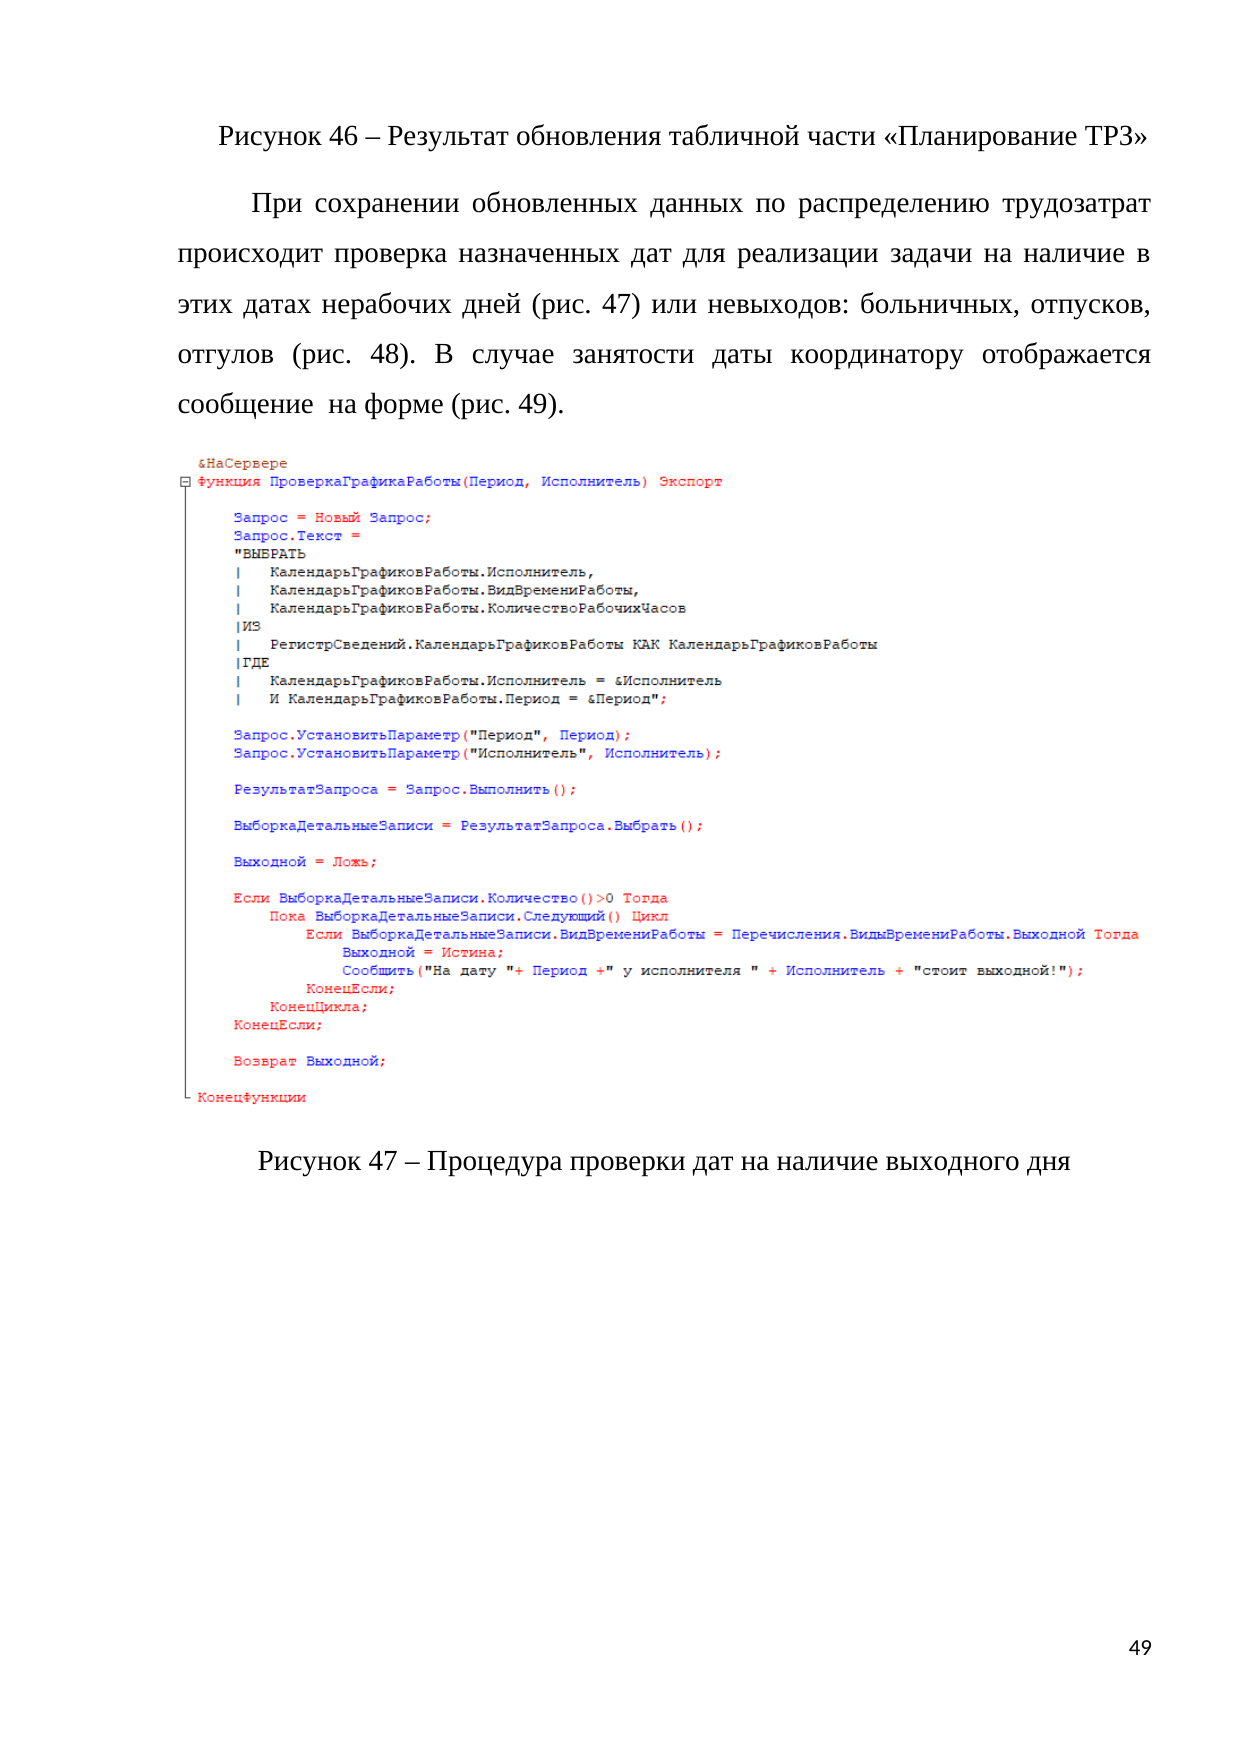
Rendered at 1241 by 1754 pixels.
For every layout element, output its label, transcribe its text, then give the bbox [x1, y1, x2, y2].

text Рисунок 46 – Результат обновления табличной части «Планирование ТРЗ» [215, 118, 1152, 152]
text Рисунок 47 – Процедура проверки дат на наличие выходного дня [177, 1143, 1152, 1176]
picture [177, 453, 1152, 1112]
text При сохранении обновленных данных по распределению трудозатрат происходит проверка назначенных дат для реализации задачи на наличие в этих датах нерабочих дней (рис. 47) или невыходов: больничных, отпусков, отгулов (рис. 48). В случае занятости даты координатору отображается сообщение на форме (рис. 49). [177, 185, 1152, 420]
